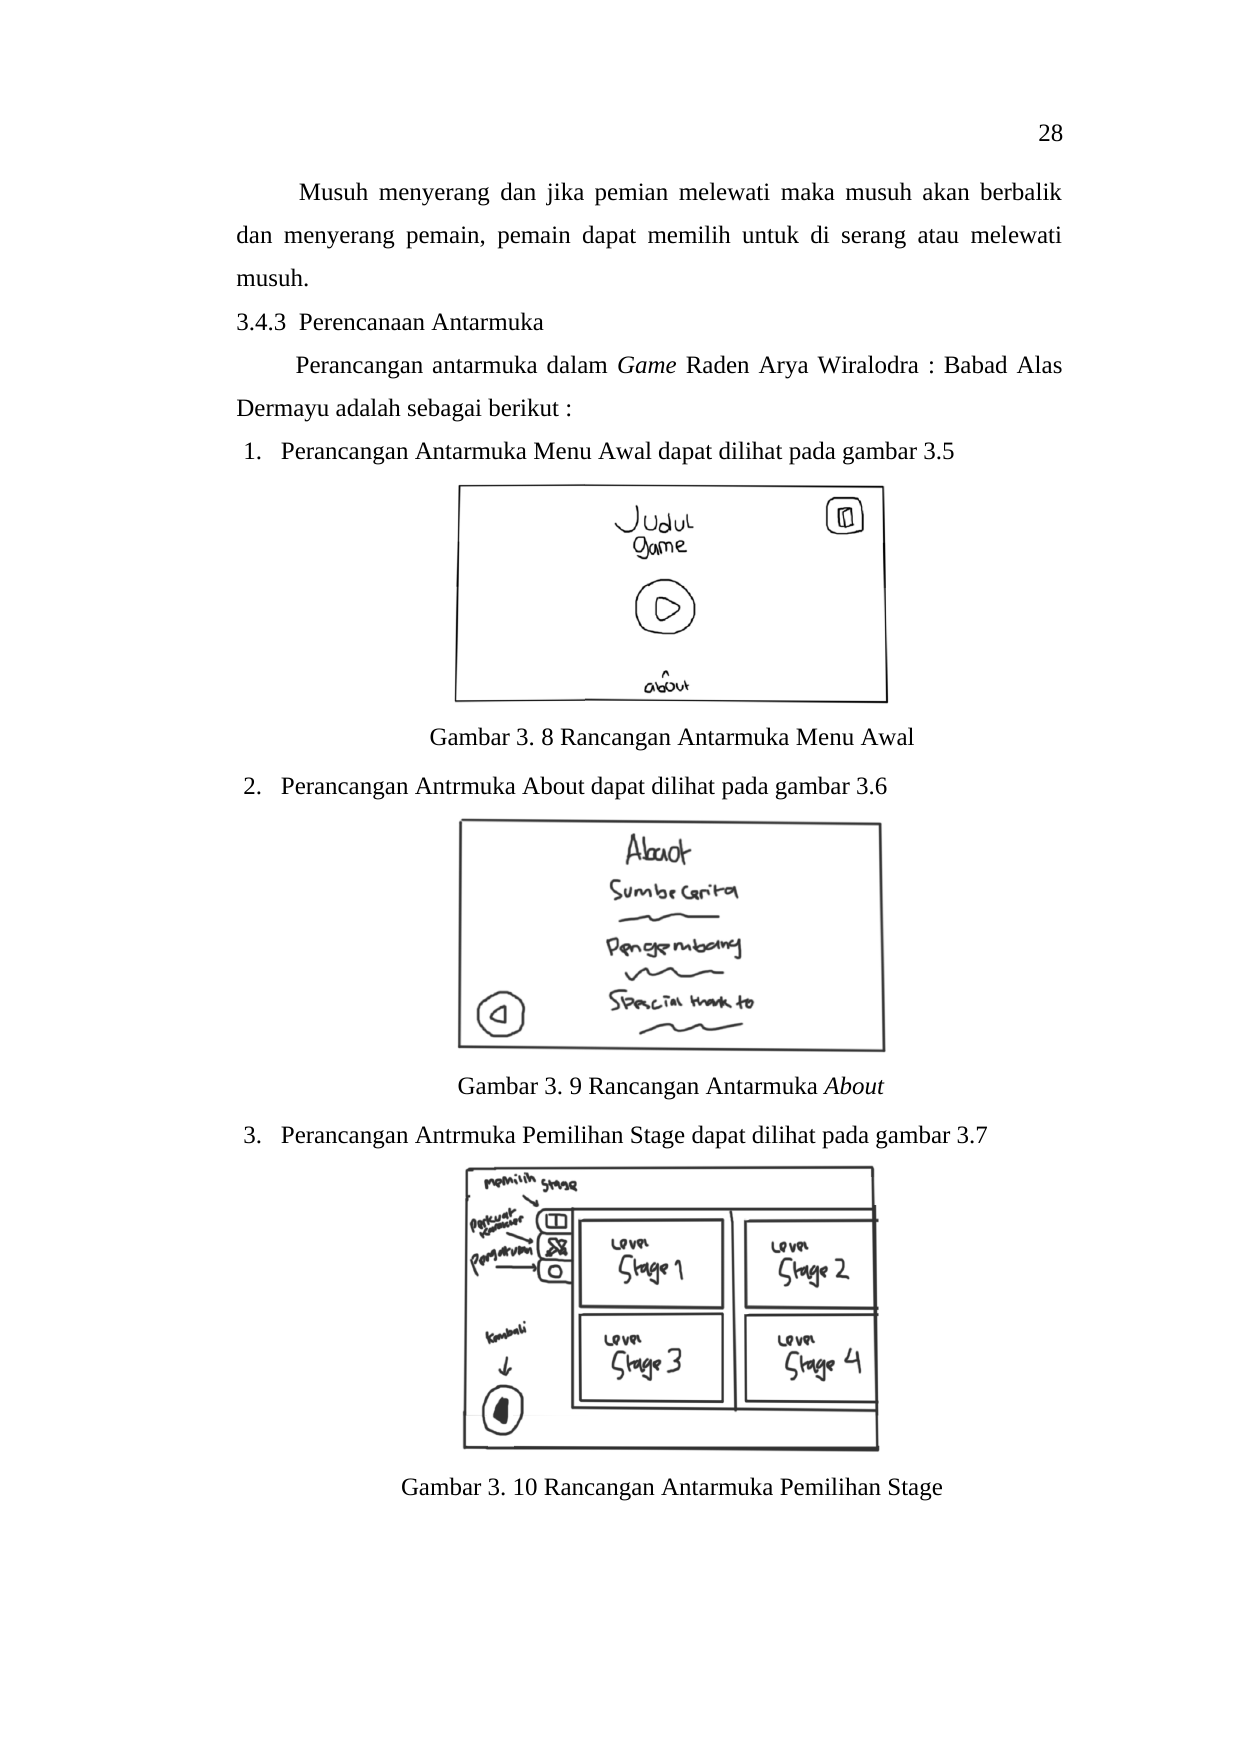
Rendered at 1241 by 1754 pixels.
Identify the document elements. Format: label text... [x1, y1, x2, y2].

list Perancangan Antrmuka Pemilihan Stage dapat dilihat pada gambar 3.7 [243, 1121, 1063, 1149]
text Perancangan antarmuka dalam Game Raden Arya Wiralodra : Babad Alas Dermayu adalah sebagai berikut : [236, 350, 1063, 422]
list Perancangan Antarmuka Menu Awal dapat dilihat pada gambar 3.5 [243, 436, 1063, 465]
list Perencanaan Antarmuka [236, 307, 1063, 335]
list Musuh menyerang dan jika pemian melewati maka musuh akan berbalik dan menyerang pemain, pemain dapat memilih untuk di serang atau melewati musuh. [236, 177, 1063, 292]
text Gambar 3. 9 Rancangan Antarmuka About [281, 1071, 1063, 1100]
text Gambar 3. 10 Rancangan Antarmuka Pemilihan Stage [281, 1472, 1063, 1501]
picture [458, 1163, 886, 1458]
picture [453, 814, 891, 1057]
list Perancangan Antrmuka About dapat dilihat pada gambar 3.6 [243, 771, 1063, 800]
picture [452, 479, 892, 708]
text Gambar 3. 8 Rancangan Antarmuka Menu Awal [281, 722, 1063, 750]
